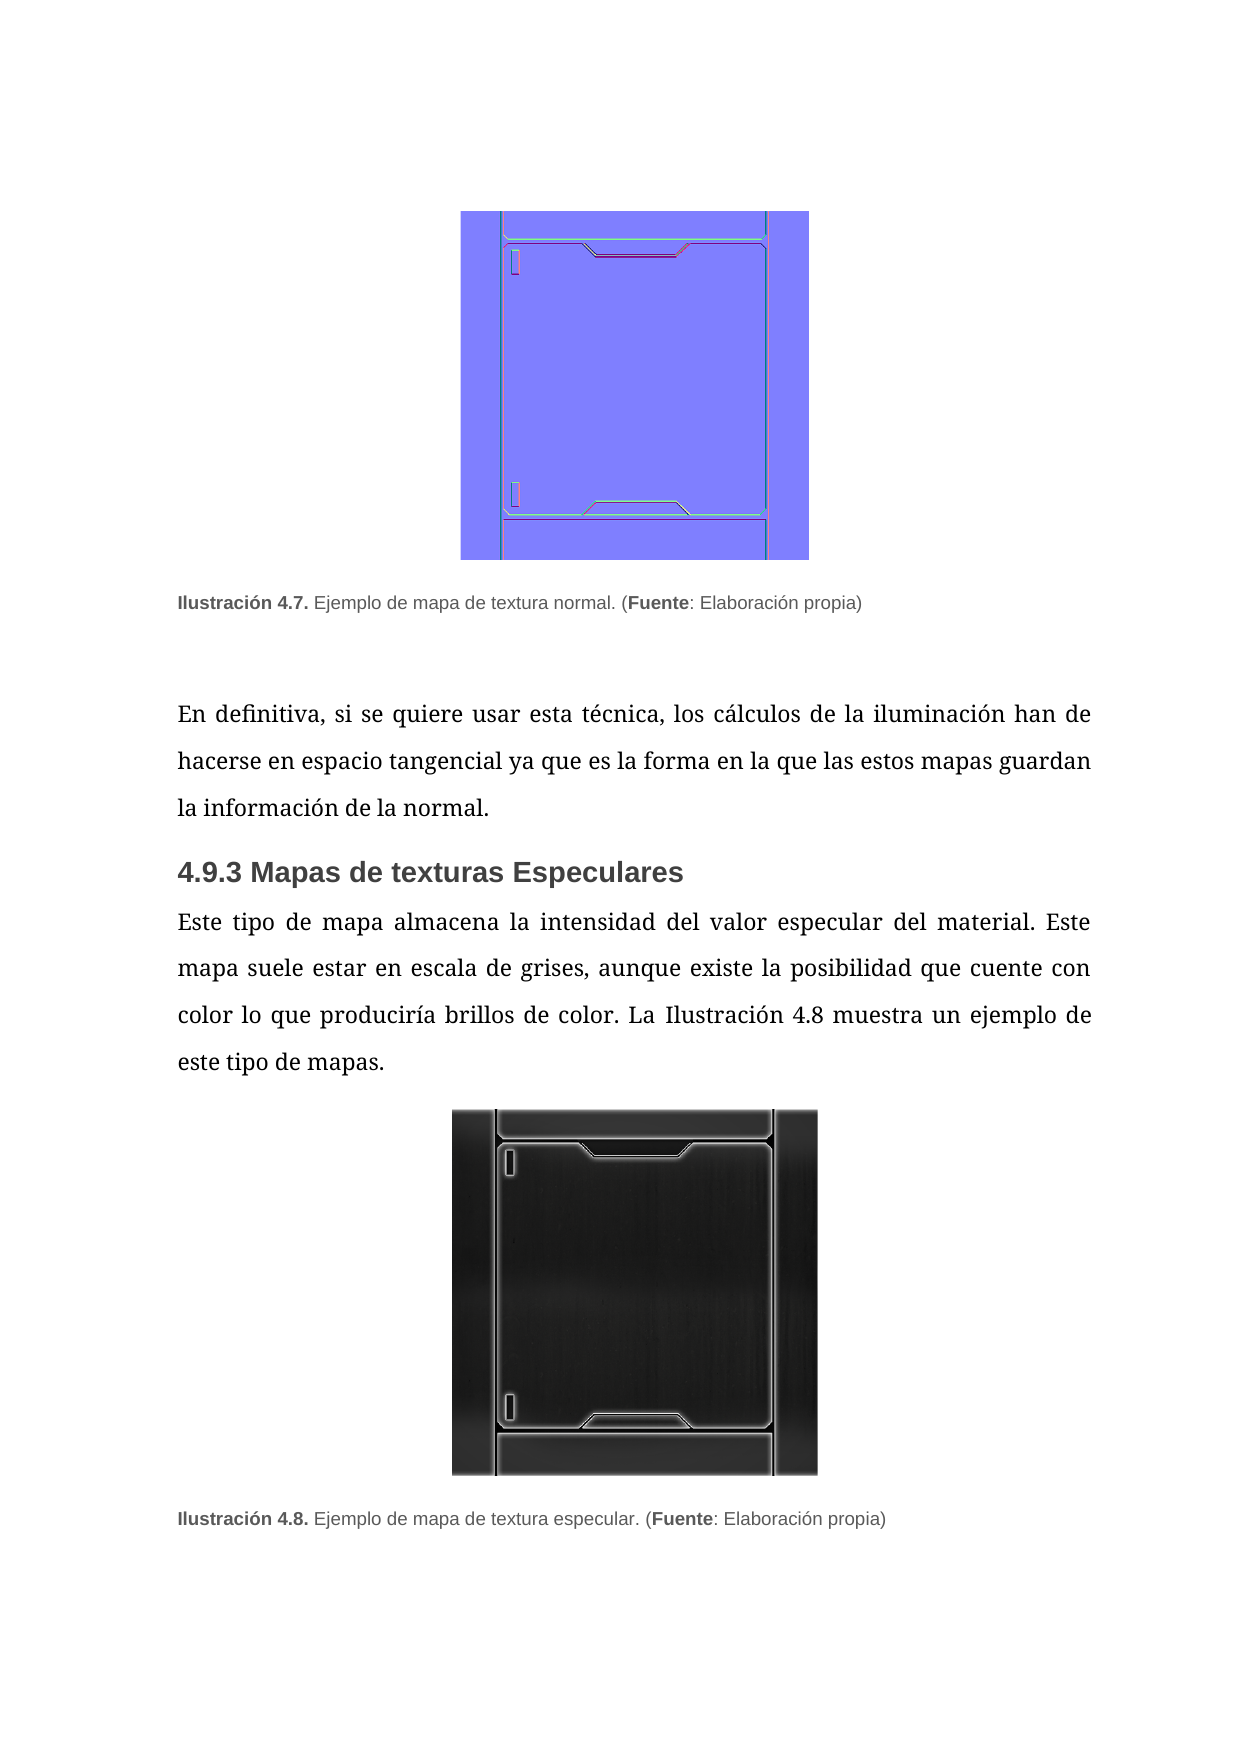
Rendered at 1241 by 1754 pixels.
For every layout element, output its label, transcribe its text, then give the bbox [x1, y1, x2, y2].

picture [460, 211, 809, 560]
subtitle Mapas de texturas Especulares [177, 855, 1092, 889]
text Este tipo de mapa almacena la intensidad del valor especular del material. Este mapa suele estar en escala de grises, aunque existe la posibilidad que cuente con color lo que produciría brillos de color. La Ilustración 4.8 muestra un ejemplo de este tipo de mapas. [177, 906, 1092, 1077]
picture [452, 1109, 818, 1476]
text Ilustración 4.8. Ejemplo de mapa de textura especular. (Fuente: Elaboración propia) [177, 1508, 1092, 1529]
text En definitiva, si se quiere usar esta técnica, los cálculos de la iluminación han de hacerse en espacio tangencial ya que es la forma en la que las estos mapas guardan la información de la normal. [177, 698, 1092, 823]
text Ilustración 4.7. Ejemplo de mapa de textura normal. (Fuente: Elaboración propia) [177, 592, 1092, 613]
